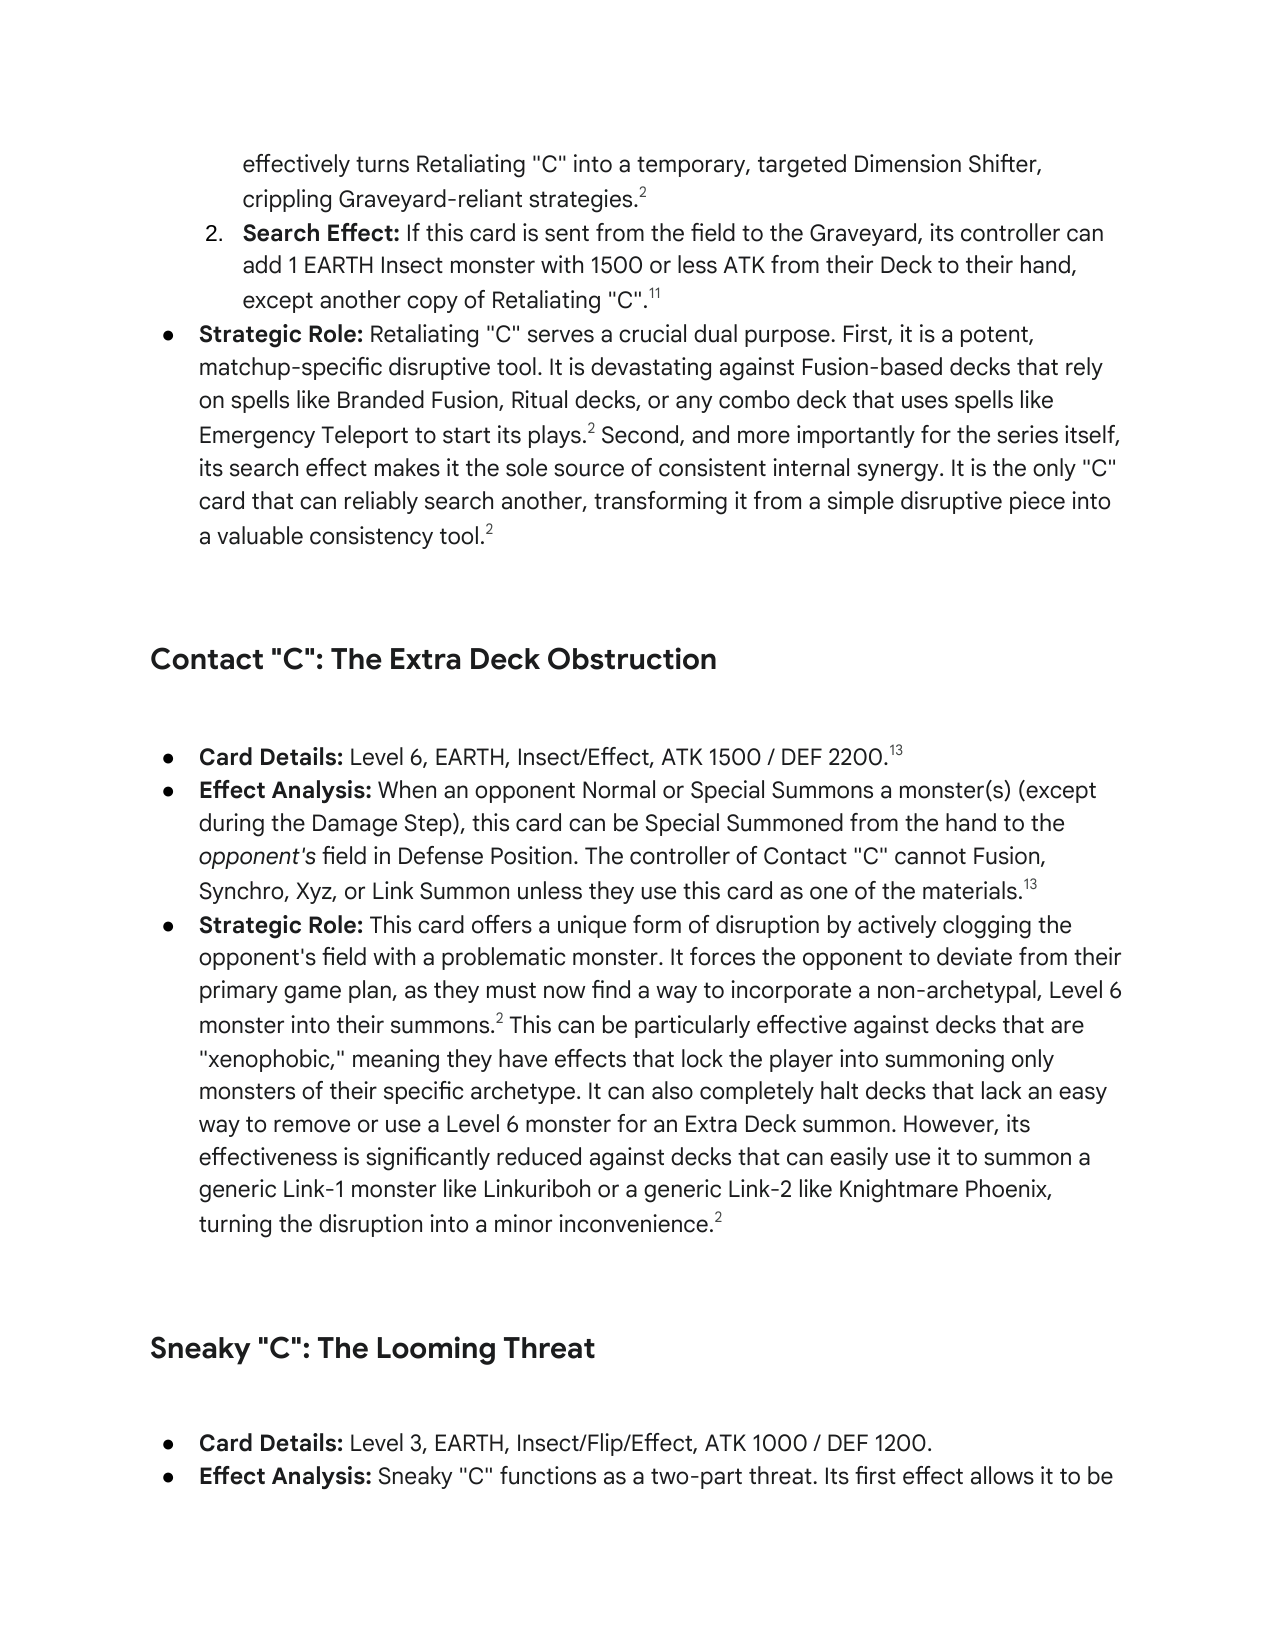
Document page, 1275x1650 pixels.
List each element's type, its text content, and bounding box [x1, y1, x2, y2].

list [205, 150, 1125, 214]
list Strategic Role: Retaliating "C" serves a crucial dual purpose. First, it is a potent, matchup-specific disruptive tool. It is devastating against Fusion-based decks that rely on spells like Branded Fusion, Ritual decks, or any combo deck that uses spells like Emergency Teleport to start its plays.2 Second, and more importantly for the series itself, its search effect makes it the sole source of consistent internal synergy. It is the only "C" card that can reliably search another, transforming it from a simple disruptive piece into a valuable consistency tool.2 [161, 320, 1125, 551]
list Card Details: Level 3, EARTH, Insect/Flip/Effect, ATK 1000 / DEF 1200. [161, 1429, 1125, 1458]
subtitle Sneaky "C": The Looming Threat [150, 1330, 1125, 1367]
list Effect Analysis: When an opponent Normal or Special Summons a monster(s) (except during the Damage Step), this card can be Special Summoned from the hand to the opponent's field in Defense Position. The controller of Contact "C" cannot Fusion, Synchro, Xyz, or Link Summon unless they use this card as one of the materials.13 [161, 777, 1125, 907]
subtitle Contact "C": The Extra Deck Obstruction [150, 642, 1125, 678]
list Search Effect: If this card is sent from the field to the Graveyard, its controller can add 1 EARTH Insect monster with 1500 or less ATK from their Deck to their hand, except another copy of Retaliating "C".11 [205, 219, 1125, 316]
list Card Details: Level 6, EARTH, Insect/Effect, ATK 1500 / DEF 2200.13 [161, 741, 1125, 772]
list Strategic Role: This card offers a unique form of disruption by actively clogging the opponent's field with a problematic monster. It forces the opponent to deviate from their primary game plan, as they must now find a way to incorporate a non-archetypal, Level 6 monster into their summons.2 This can be particularly effective against decks that are "xenophobic," meaning they have effects that lock the player into summoning only monsters of their specific archetype. It can also completely halt decks that lack an easy way to remove or use a Level 6 monster for an Extra Deck summon. However, its effectiveness is significantly reduced against decks that can easily use it to summon a generic Link-1 monster like Linkuriboh or a generic Link-2 like Knightmare Phoenix, turning the disruption into a minor inconvenience.2 [161, 911, 1125, 1240]
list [161, 1462, 1125, 1491]
